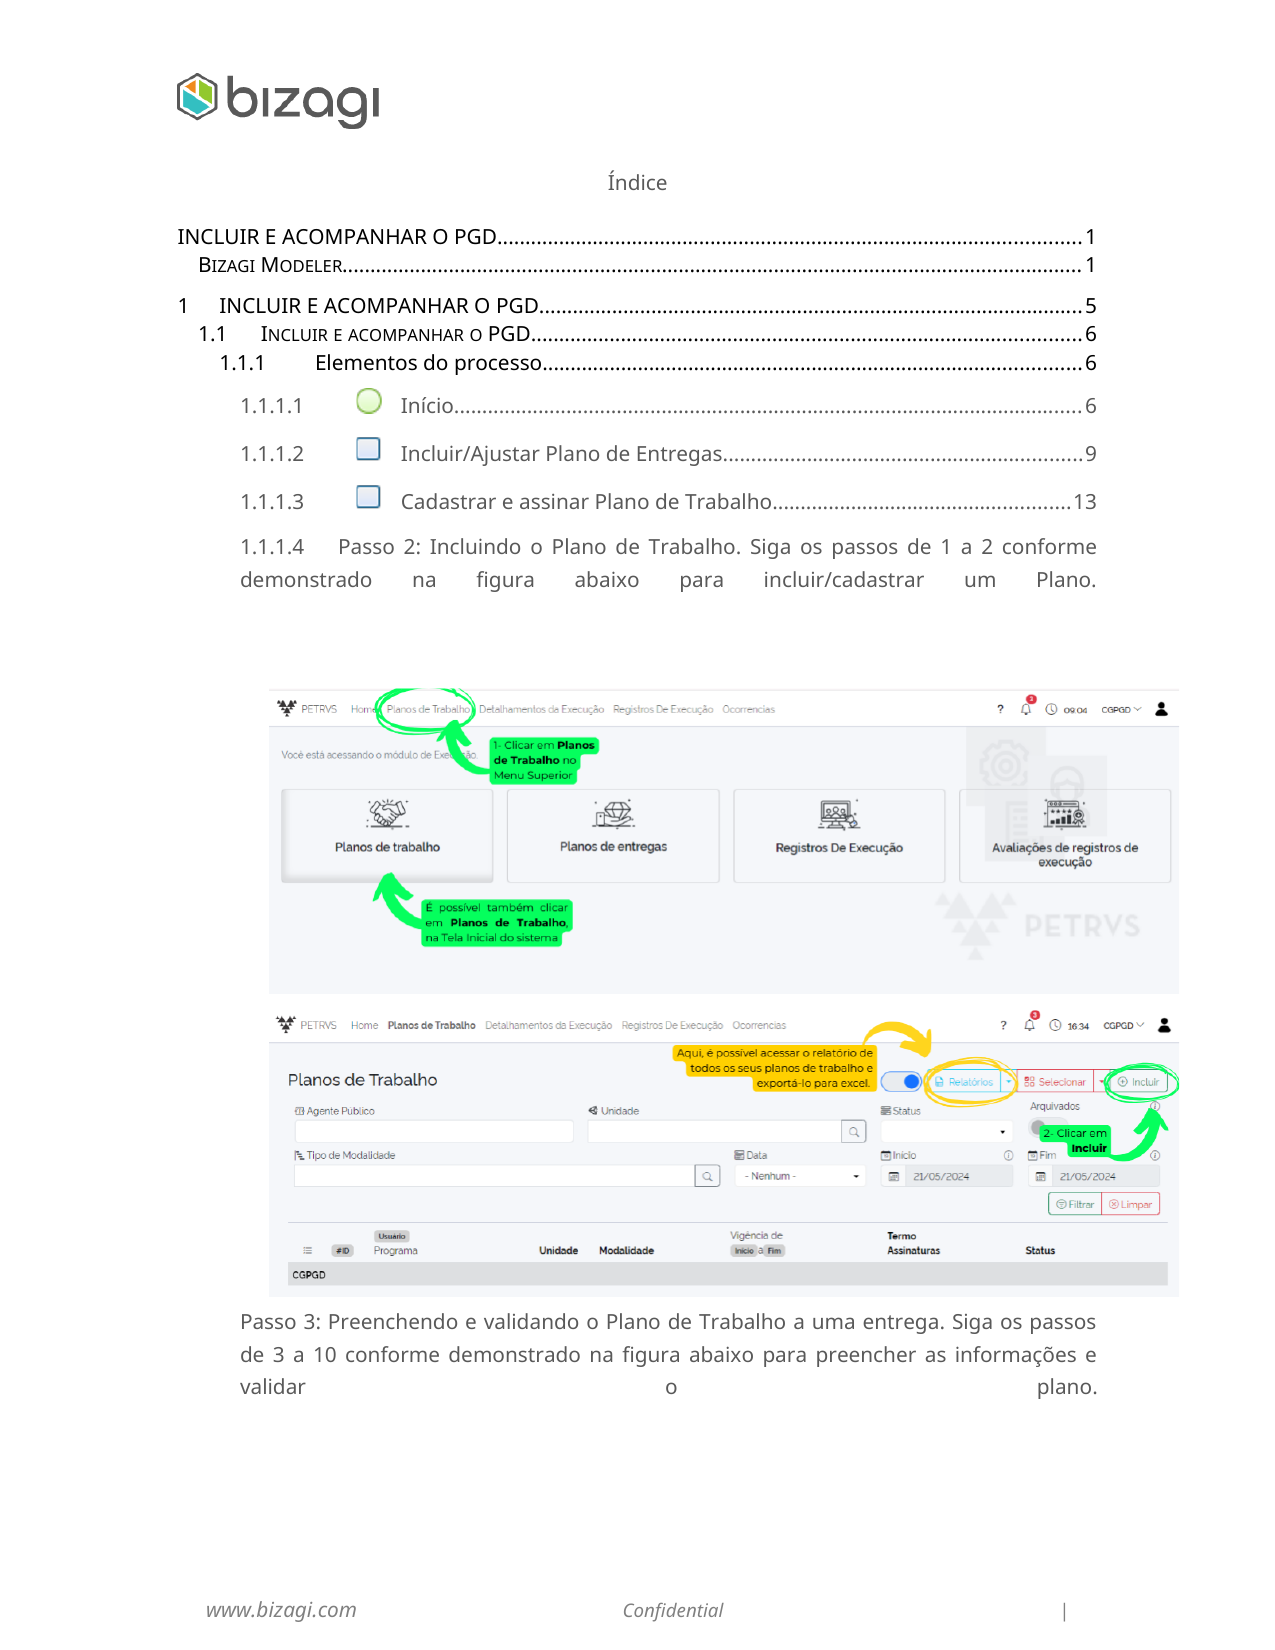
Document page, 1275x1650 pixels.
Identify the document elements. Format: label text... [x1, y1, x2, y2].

picture [177, 73, 379, 129]
text 1.1 Incluir e acompanhar o PGD 6 [198, 319, 1098, 348]
text 1.1.1.1 Início 6 [240, 389, 1098, 420]
text 1.1.1 Elementos do processo 6 [219, 348, 1098, 376]
text 1.1.1.3 Cadastrar e assinar Plano de Trabalho 13 [240, 484, 1098, 516]
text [240, 532, 1098, 1401]
picture [356, 388, 382, 414]
text 1.1.1.2 Incluir/Ajustar Plano de Entregas 9 [240, 437, 1098, 468]
picture [356, 436, 382, 462]
text 1 Incluir e Acompanhar o PGD 5 [177, 291, 1098, 319]
text Índice [177, 168, 1098, 197]
text Bizagi Modeler 1 [198, 250, 1098, 279]
picture [356, 484, 382, 510]
text Incluir e acompanhar o PGD. 1 [177, 222, 1098, 250]
picture [258, 685, 1180, 1297]
